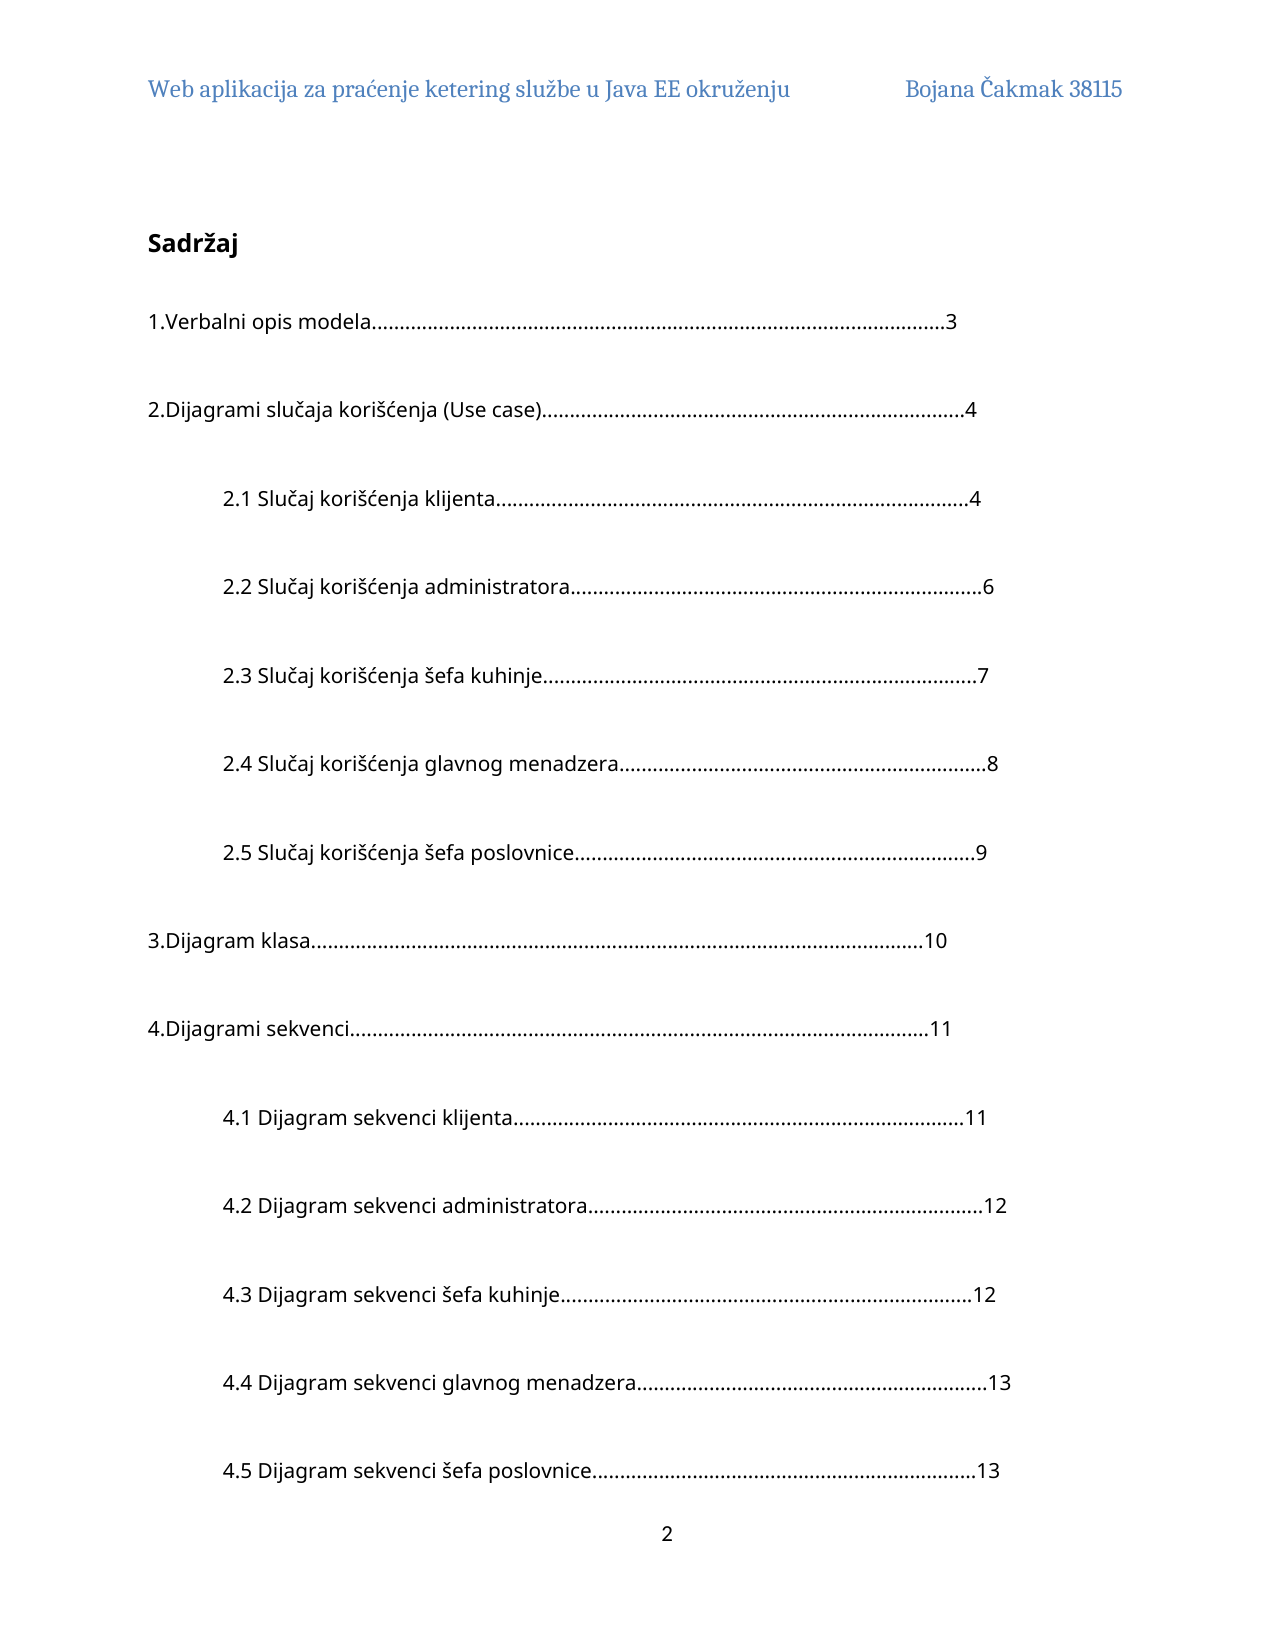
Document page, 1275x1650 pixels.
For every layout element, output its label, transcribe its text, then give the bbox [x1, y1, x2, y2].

text 2.Dijagrami slučaja korišćenja (Use case)............................................................................4 [148, 395, 1186, 424]
text 2.4 Slučaj korišćenja glavnog menadzera..................................................................8 [148, 749, 1186, 778]
text 1.Verbalni opis modela.......................................................................................................3 [148, 307, 1186, 335]
text 4.5 Dijagram sekvenci šefa poslovnice.....................................................................13 [148, 1457, 1186, 1485]
text Sadržaj [148, 226, 1186, 260]
text 4.2 Dijagram sekvenci administratora.......................................................................12 [148, 1191, 1186, 1220]
text 4.Dijagrami sekvenci........................................................................................................11 [148, 1014, 1186, 1043]
text 2.2 Slučaj korišćenja administratora..........................................................................6 [148, 572, 1186, 601]
text 2.1 Slučaj korišćenja klijenta.....................................................................................4 [148, 484, 1186, 512]
text 4.1 Dijagram sekvenci klijenta.................................................................................11 [148, 1103, 1186, 1131]
text 4.4 Dijagram sekvenci glavnog menadzera...............................................................13 [148, 1368, 1186, 1397]
text 2.5 Slučaj korišćenja šefa poslovnice........................................................................9 [148, 838, 1186, 866]
text 4.3 Dijagram sekvenci šefa kuhinje..........................................................................12 [148, 1280, 1186, 1308]
text 3.Dijagram klasa..............................................................................................................10 [148, 926, 1186, 954]
text 2.3 Slučaj korišćenja šefa kuhinje..............................................................................7 [148, 661, 1186, 689]
